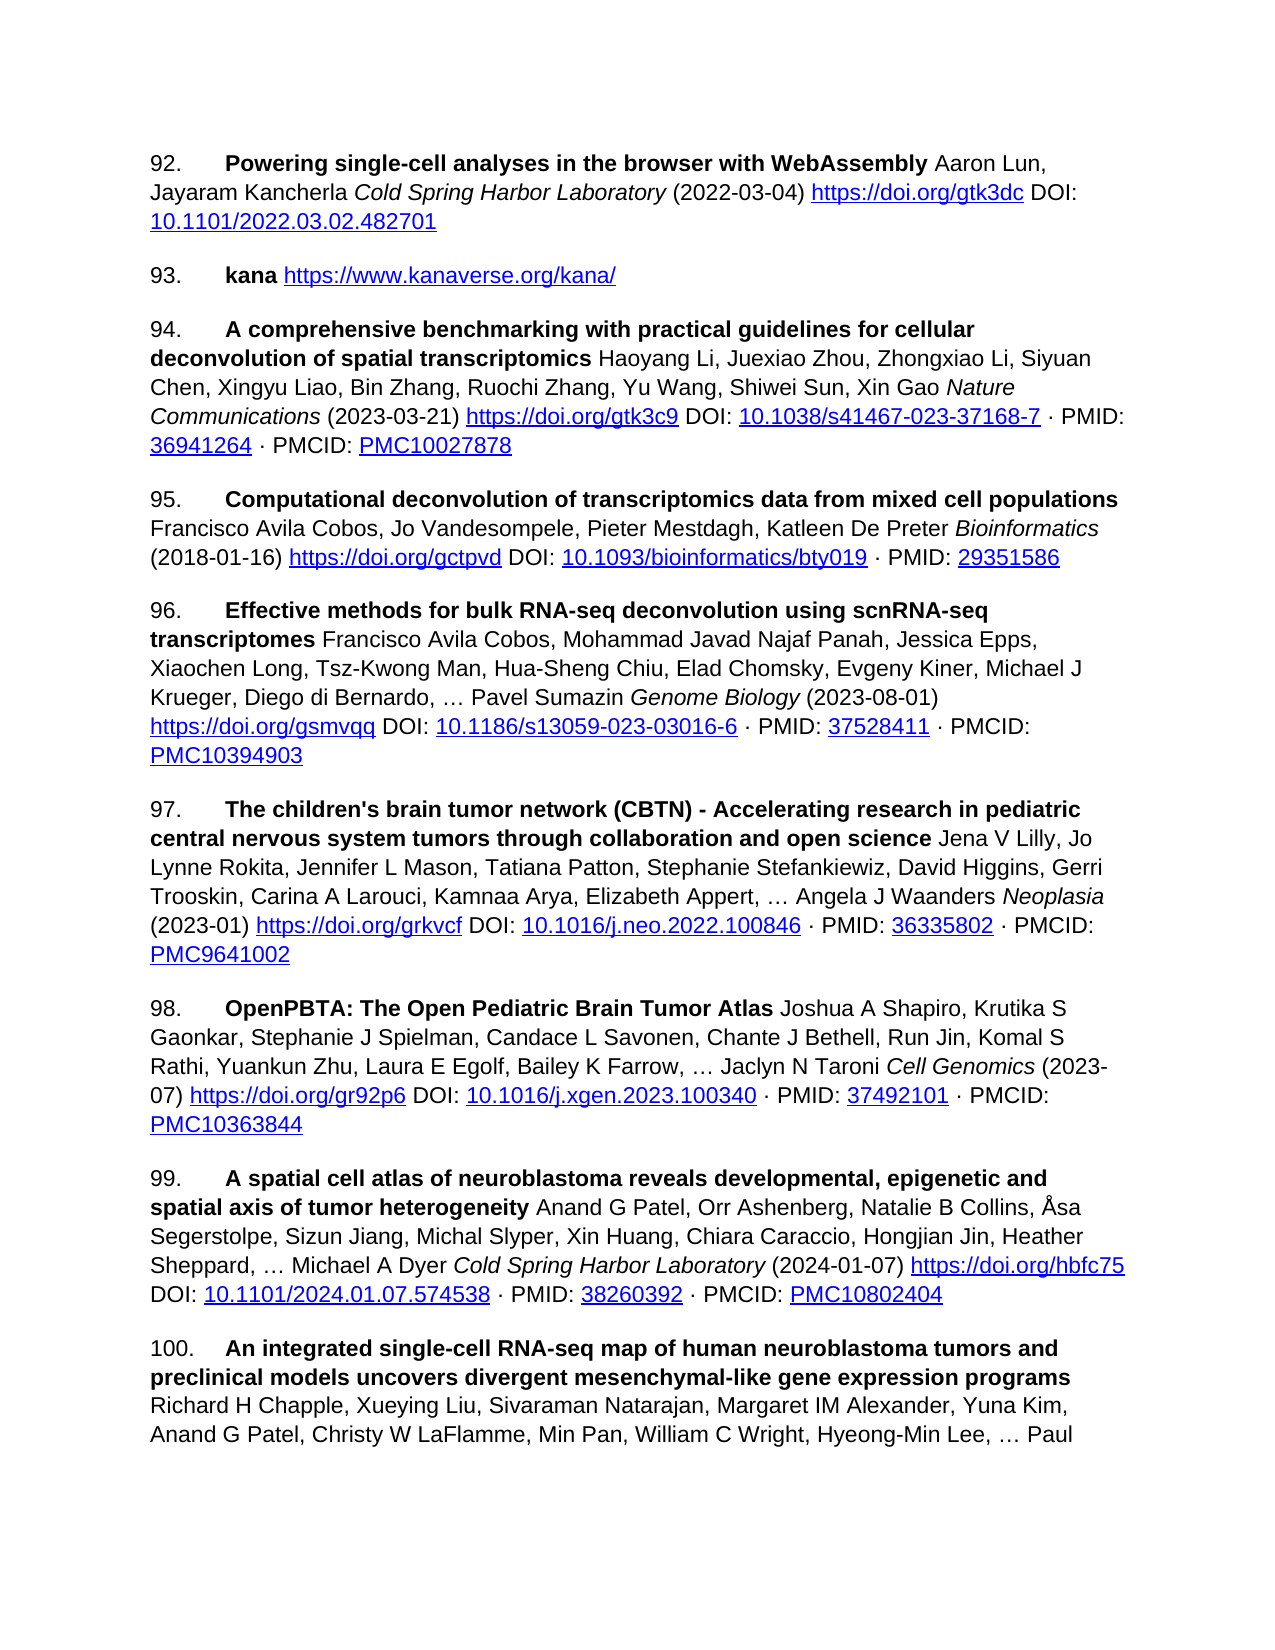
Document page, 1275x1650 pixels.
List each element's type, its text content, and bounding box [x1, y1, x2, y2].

text 99. A spatial cell atlas of neuroblastoma reveals developmental, epigenetic and spatial axis of tumor heterogeneity Anand G Patel, Orr Ashenberg, Natalie B Collins, Åsa Segerstolpe, Sizun Jiang, Michal Slyper, Xin Huang, Chiara Caraccio, Hongjian Jin, Heather Sheppard, … Michael A Dyer Cold Spring Harbor Laboratory (2024-01-07) https://doi.org/hbfc75 DOI: 10.1101/2024.01.07.574538 · PMID: 38260392 · PMCID: PMC10802404 [150, 1165, 1125, 1307]
text 96. Effective methods for bulk RNA-seq deconvolution using scnRNA-seq transcriptomes Francisco Avila Cobos, Mohammad Javad Najaf Panah, Jessica Epps, Xiaochen Long, Tsz-Kwong Man, Hua-Sheng Chiu, Elad Chomsky, Evgeny Kiner, Michael J Krueger, Diego di Bernardo, … Pavel Sumazin Genome Biology (2023-08-01) https://doi.org/gsmvqq DOI: 10.1186/s13059-023-03016-6 · PMID: 37528411 · PMCID: PMC10394903 [150, 597, 1125, 769]
text 97. The children's brain tumor network (CBTN) - Accelerating research in pediatric central nervous system tumors through collaboration and open science Jena V Lilly, Jo Lynne Rokita, Jennifer L Mason, Tatiana Patton, Stephanie Stefankiewiz, David Higgins, Gerri Trooskin, Carina A Larouci, Kamnaa Arya, Elizabeth Appert, … Angela J Waanders Neoplasia (2023-01) https://doi.org/grkvcf DOI: 10.1016/j.neo.2022.100846 · PMID: 36335802 · PMCID: PMC9641002 [150, 796, 1125, 967]
text 95. Computational deconvolution of transcriptomics data from mixed cell populations Francisco Avila Cobos, Jo Vandesompele, Pieter Mestdagh, Katleen De Preter Bioinformatics (2018-01-16) https://doi.org/gctpvd DOI: 10.1093/bioinformatics/bty019 · PMID: 29351586 [150, 486, 1125, 570]
text 98. OpenPBTA: The Open Pediatric Brain Tumor Atlas Joshua A Shapiro, Krutika S Gaonkar, Stephanie J Spielman, Candace L Savonen, Chante J Bethell, Run Jin, Komal S Rathi, Yuankun Zhu, Laura E Egolf, Bailey K Farrow, … Jaclyn N Taroni Cell Genomics (2023-07) https://doi.org/gr92p6 DOI: 10.1016/j.xgen.2023.100340 · PMID: 37492101 · PMCID: PMC10363844 [150, 995, 1125, 1137]
text 94. A comprehensive benchmarking with practical guidelines for cellular deconvolution of spatial transcriptomics Haoyang Li, Juexiao Zhou, Zhongxiao Li, Siyuan Chen, Xingyu Liao, Bin Zhang, Ruochi Zhang, Yu Wang, Shiwei Sun, Xin Gao Nature Communications (2023-03-21) https://doi.org/gtk3c9 DOI: 10.1038/s41467-023-37168-7 · PMID: 36941264 · PMCID: PMC10027878 [150, 316, 1125, 458]
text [150, 1334, 1125, 1448]
text 93. kana https://www.kanaverse.org/kana/ [150, 262, 1125, 288]
text 92. Powering single-cell analyses in the browser with WebAssembly Aaron Lun, Jayaram Kancherla Cold Spring Harbor Laboratory (2022-03-04) https://doi.org/gtk3dc DOI: 10.1101/2022.03.02.482701 [150, 150, 1125, 234]
